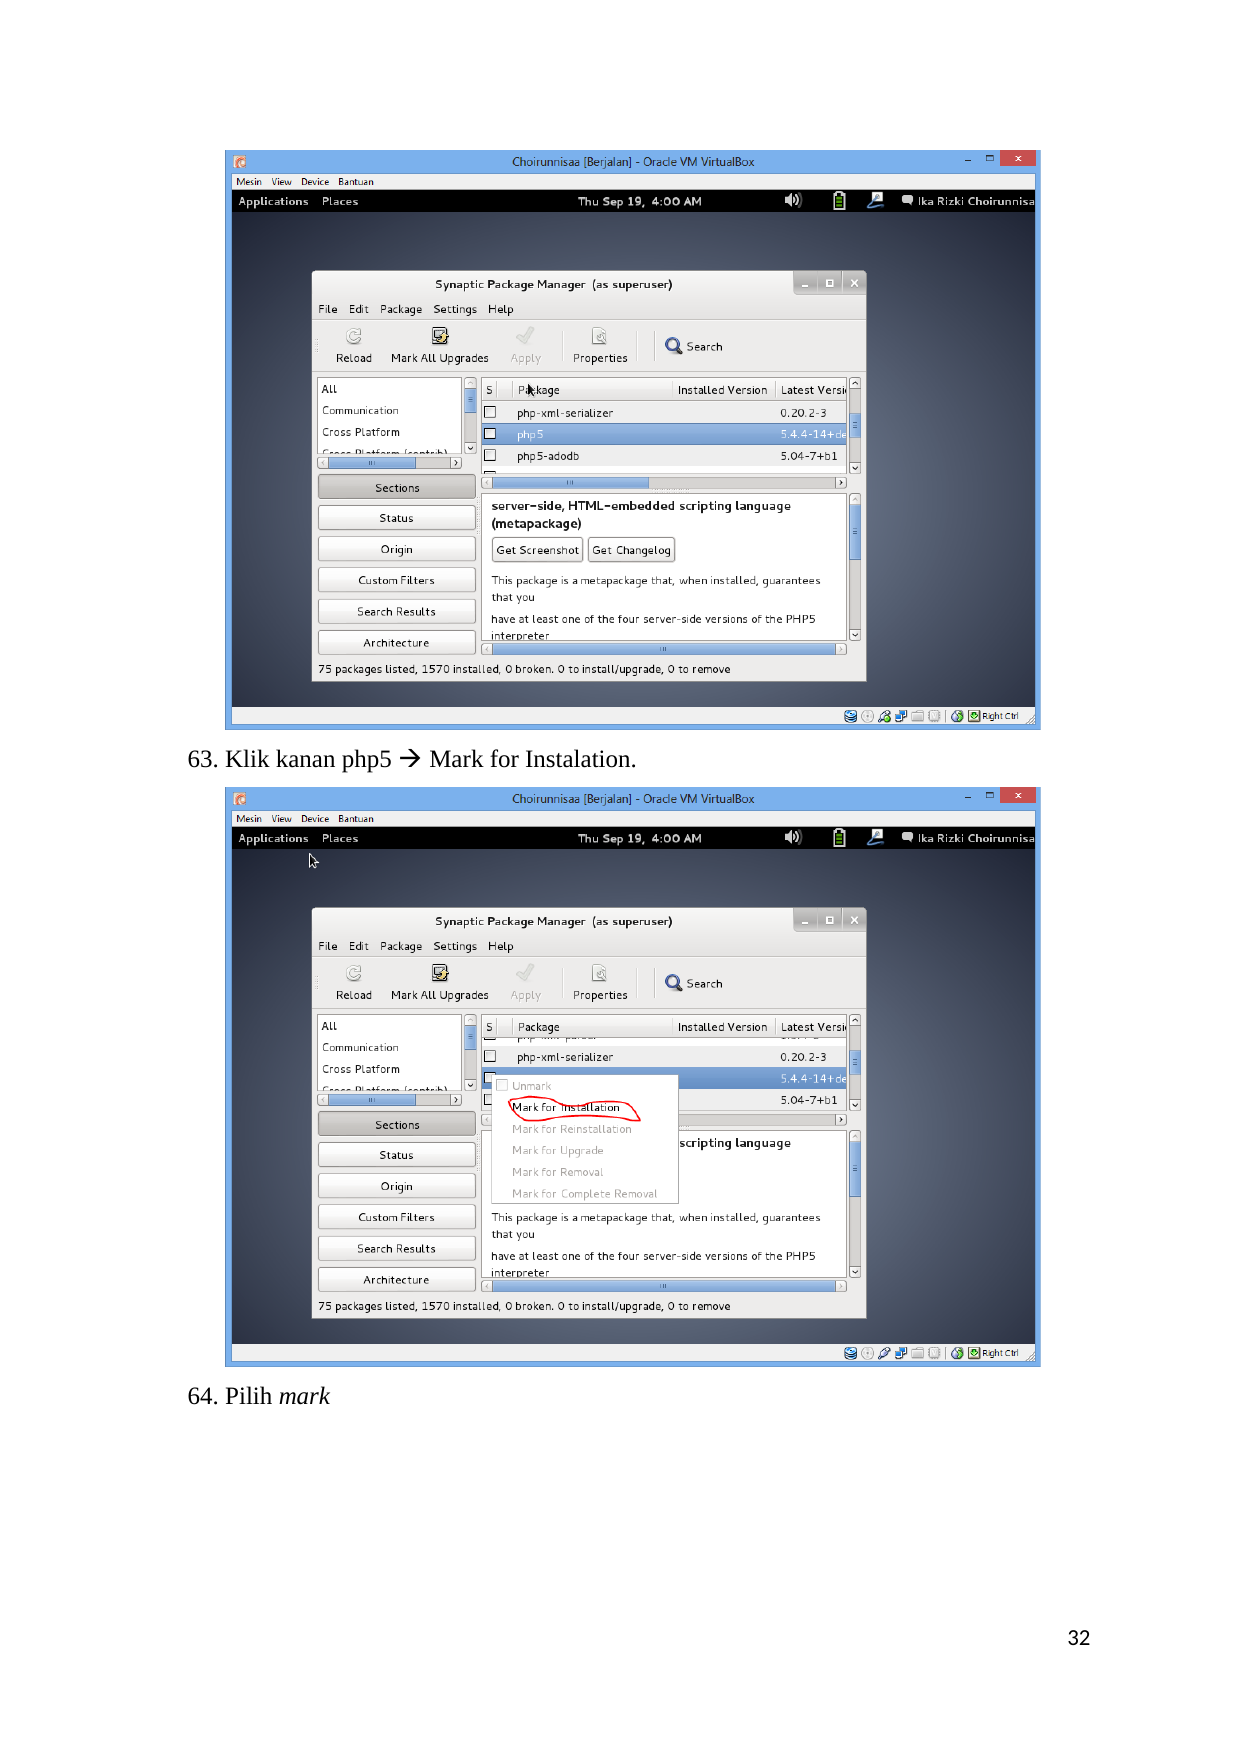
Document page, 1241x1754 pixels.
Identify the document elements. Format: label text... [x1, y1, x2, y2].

list Pilih mark [187, 1381, 1090, 1409]
picture [225, 150, 1041, 730]
picture [225, 787, 1041, 1367]
list Klik kanan php5 Mark for Instalation. [187, 744, 1090, 773]
